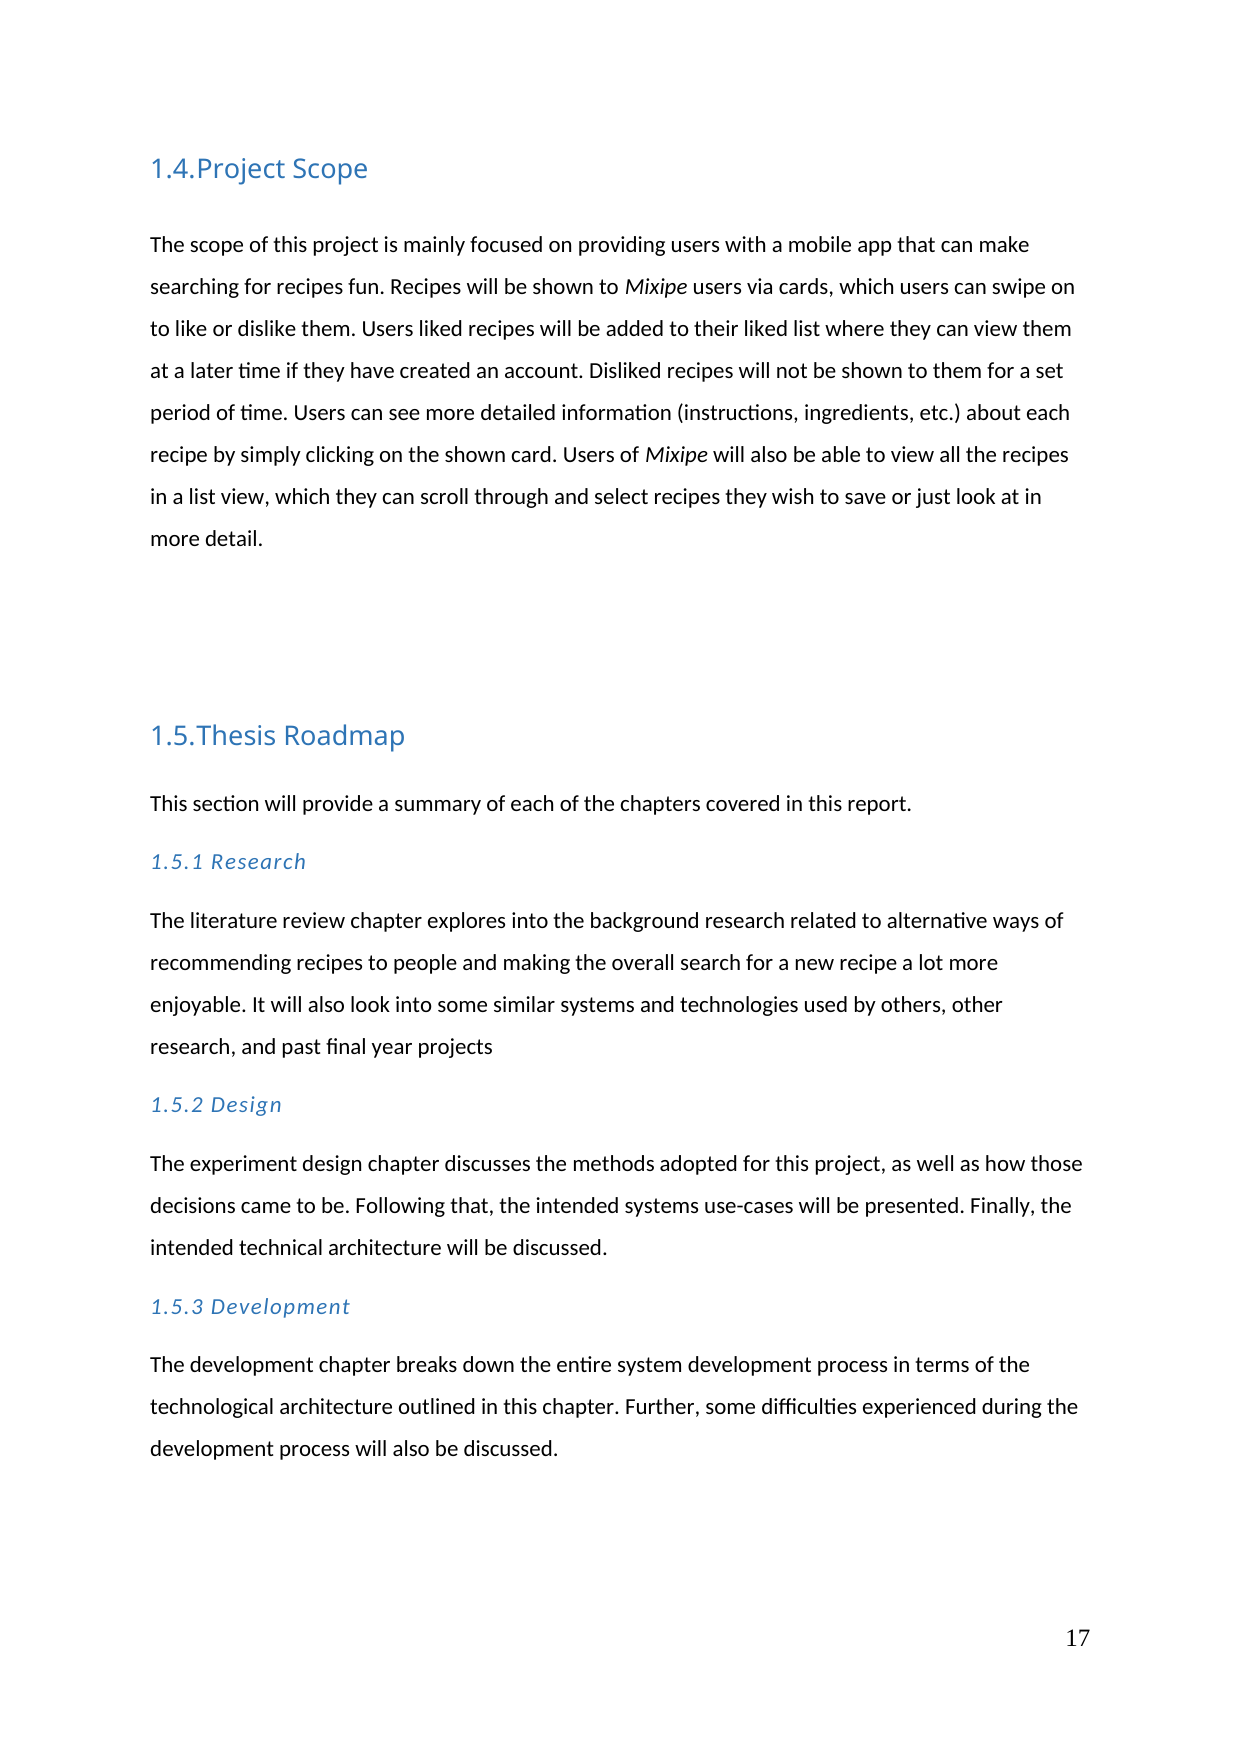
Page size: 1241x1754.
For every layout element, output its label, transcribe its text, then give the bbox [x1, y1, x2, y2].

subtitle 1.5.1 Research [150, 847, 1090, 875]
subtitle 1.5.3 Development [150, 1292, 1090, 1320]
text The scope of this project is mainly focused on providing users with a mobile app that can make searching for recipes fun. Recipes will be shown to Mixipe users via cards, which users can swipe on to like or dislike them. Users liked recipes will be added to their liked list where they can view them at a later time if they have created an account. Disliked recipes will not be shown to them for a set period of time. Users can see more detailed information (instructions, ingredients, etc.) about each recipe by simply clicking on the shown card. Users of Mixipe will also be able to view all the recipes in a list view, which they can scroll through and select recipes they wish to save or just look at in more detail. [150, 230, 1090, 552]
subtitle Thesis Roadmap [150, 717, 1090, 754]
text This section will provide a summary of each of the chapters covered in this report. [150, 789, 1090, 817]
text The literature review chapter explores into the background research related to alternative ways of recommending recipes to people and making the overall search for a new recipe a lot more enjoyable. It will also look into some similar systems and technologies used by others, other research, and past final year projects [150, 906, 1090, 1060]
subtitle Project Scope [150, 150, 1090, 187]
subtitle 1.5.2 Design [150, 1091, 1090, 1119]
text The development chapter breaks down the entire system development process in terms of the technological architecture outlined in this chapter. Further, some difficulties experienced during the development process will also be discussed. [150, 1351, 1090, 1462]
text The experiment design chapter discusses the methods adopted for this project, as well as how those decisions came to be. Following that, the intended systems use-cases will be presented. Finally, the intended technical architecture will be discussed. [150, 1149, 1090, 1261]
